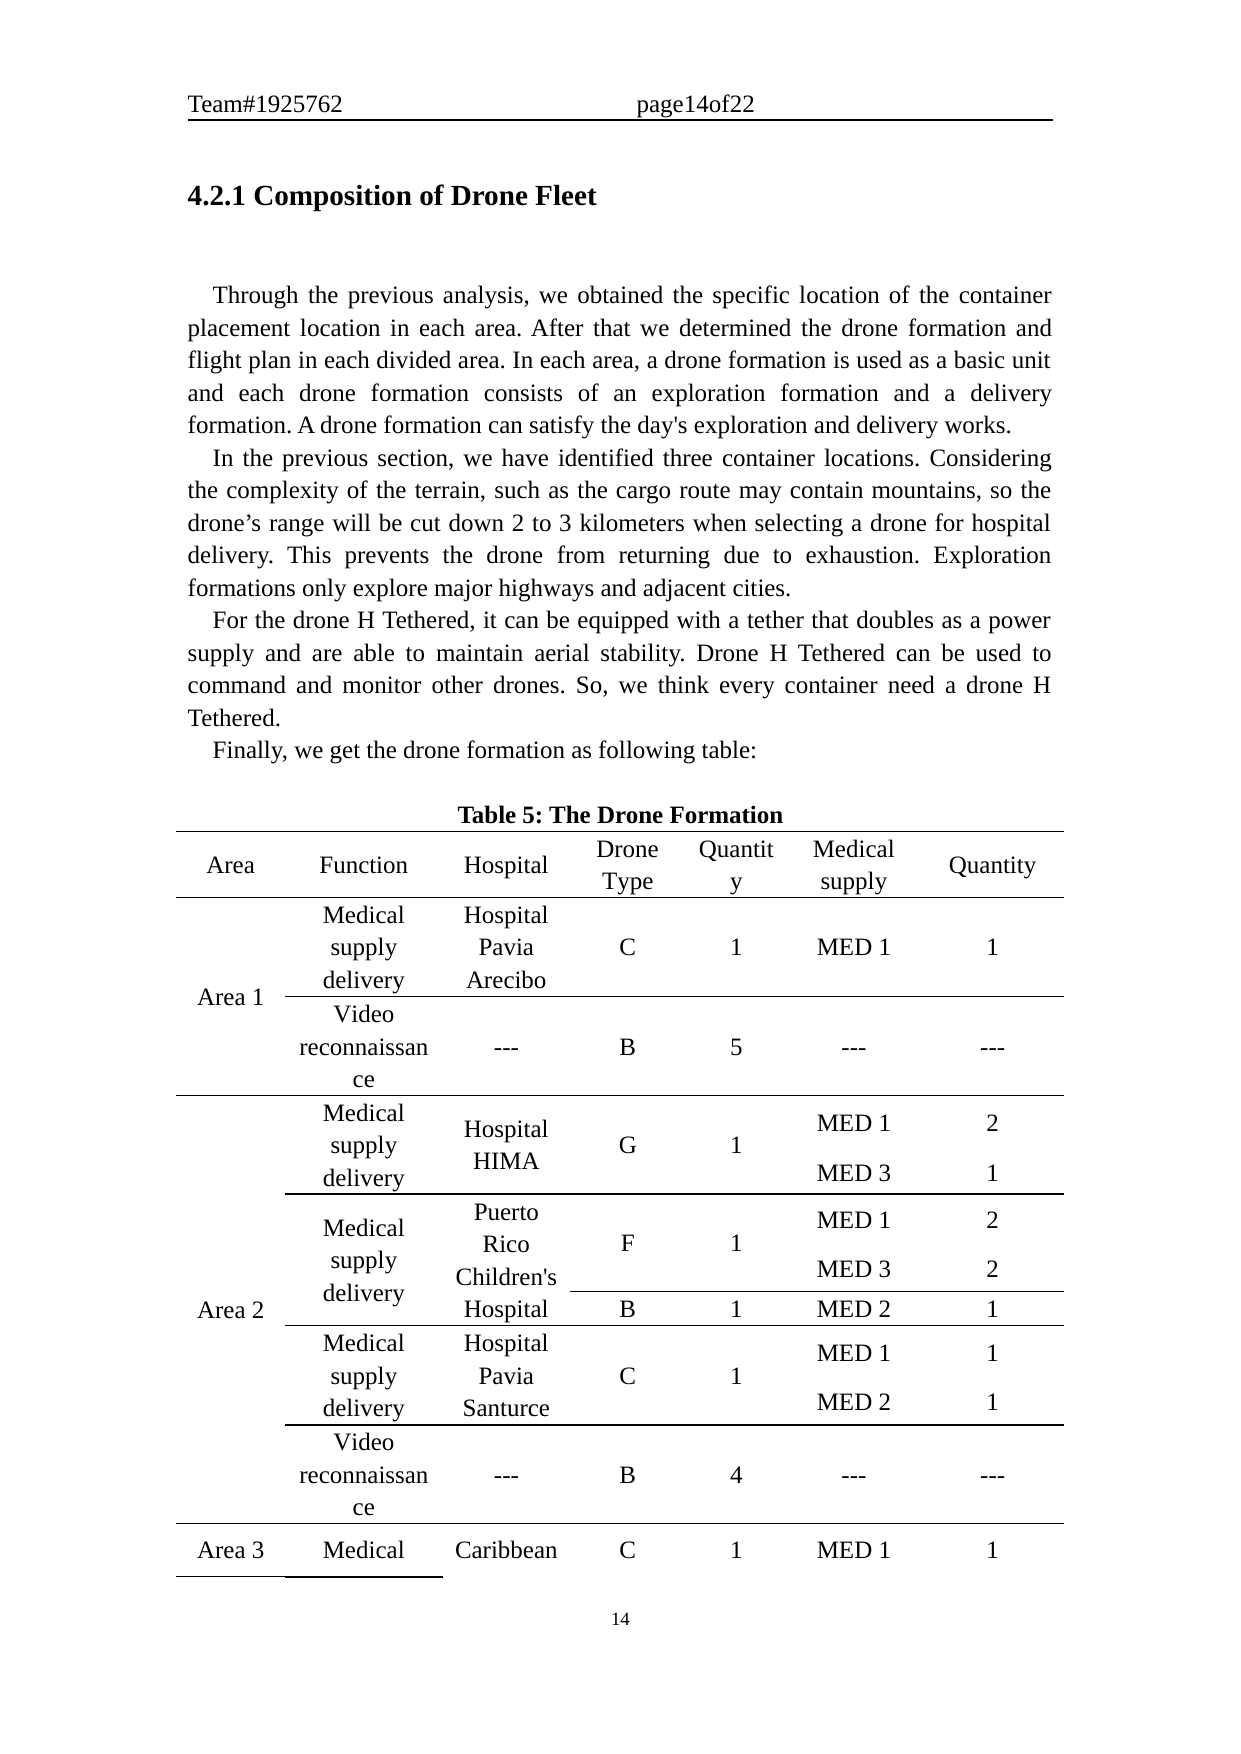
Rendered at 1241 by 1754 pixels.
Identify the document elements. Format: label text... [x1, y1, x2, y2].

table_cell 1 [685, 1096, 787, 1193]
text Finally, we get the drone formation as following table: [187, 733, 1053, 766]
table_header Medical supply [787, 832, 920, 897]
table_cell 2 [920, 1195, 1064, 1245]
table_header Hospital [443, 832, 570, 897]
table_cell MED 3 [787, 1150, 920, 1193]
table_cell Medical supply delivery [285, 1195, 442, 1325]
table_cell 1 [920, 1379, 1064, 1424]
table_cell Area 2 [176, 1096, 285, 1523]
table_cell 1 [920, 1524, 1064, 1576]
table_cell Hospital HIMA [443, 1096, 570, 1193]
table_cell Medical supply delivery [285, 1326, 442, 1424]
table_cell --- [787, 997, 920, 1095]
table_cell MED 1 [787, 1326, 920, 1378]
table_cell Puerto Rico Children's Hospital [443, 1195, 570, 1325]
table_cell B [570, 997, 685, 1095]
table_cell 5 [685, 997, 787, 1095]
table_cell 2 [920, 1245, 1064, 1291]
table_cell C [570, 1326, 685, 1424]
table_cell 1 [920, 1292, 1064, 1325]
text For the drone H Tethered, it can be equipped with a tether that doubles as a power supply and are able to maintain aerial stability. Drone H Tethered can be used to command and monitor other drones. So, we think every container need a drone H Tethered. [187, 603, 1053, 733]
table_cell G [570, 1096, 685, 1193]
table_cell C [570, 898, 685, 996]
text In the previous section, we have identified three container locations. Considering the complexity of the terrain, such as the cargo route may contain mountains, so the drone’s range will be cut down 2 to 3 kilometers when selecting a drone for hospital delivery. This prevents the drone from returning due to exhaustion. Exploration formations only explore major highways and adjacent cities. [187, 441, 1053, 603]
table_header Function [285, 832, 442, 897]
table_cell 1 [920, 1150, 1064, 1193]
table_header Area [176, 832, 285, 897]
table_cell 1 [685, 898, 787, 996]
table_cell --- [920, 1426, 1064, 1523]
table_cell --- [443, 997, 570, 1095]
table_cell --- [443, 1426, 570, 1523]
table_cell MED 1 [787, 898, 920, 996]
table_cell MED 1 [787, 1096, 920, 1149]
table_cell 2 [920, 1096, 1064, 1149]
table_cell B [570, 1292, 685, 1325]
table_cell 4 [685, 1426, 787, 1523]
table_cell C [570, 1524, 685, 1576]
table_cell Medical supply delivery [285, 898, 442, 996]
table_cell Hospital Pavia Santurce [443, 1326, 570, 1424]
table_cell MED 1 [787, 1195, 920, 1245]
table_header Quantity [685, 832, 787, 897]
table_cell 1 [685, 1326, 787, 1424]
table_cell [443, 1524, 570, 1576]
table_cell Area 1 [176, 898, 285, 1095]
table_cell MED 2 [787, 1292, 920, 1325]
table_cell Video reconnaissance [285, 1426, 442, 1523]
table_cell 1 [920, 898, 1064, 996]
table_cell 1 [920, 1326, 1064, 1378]
table_cell MED 1 [787, 1524, 920, 1576]
table_cell B [570, 1426, 685, 1523]
table_cell Video reconnaissance [285, 997, 442, 1095]
text Through the previous analysis, we obtained the specific location of the container placement location in each area. After that we determined the drone formation and flight plan in each divided area. In each area, a drone formation is used as a basic unit and each drone formation consists of an exploration formation and a delivery formation. A drone formation can satisfy the day's exploration and delivery works. [187, 278, 1053, 441]
table_cell 1 [685, 1195, 787, 1291]
subtitle 4.2.1 Composition of Drone Fleet [187, 162, 1053, 227]
table_cell Medical supply delivery [285, 1096, 442, 1193]
table_header Quantity [920, 832, 1064, 897]
table_cell --- [787, 1426, 920, 1523]
table_cell MED 3 [787, 1245, 920, 1291]
table_cell --- [920, 997, 1064, 1095]
table_cell Hospital Pavia Arecibo [443, 898, 570, 996]
table_cell F [570, 1195, 685, 1291]
table_cell MED 2 [787, 1379, 920, 1424]
table_header Drone Type [570, 832, 685, 897]
text Table 5: The Drone Formation [187, 798, 1053, 831]
table_cell 1 [685, 1524, 787, 1576]
table_cell 1 [685, 1292, 787, 1325]
table_cell Area 3 [176, 1524, 285, 1576]
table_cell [285, 1524, 442, 1576]
